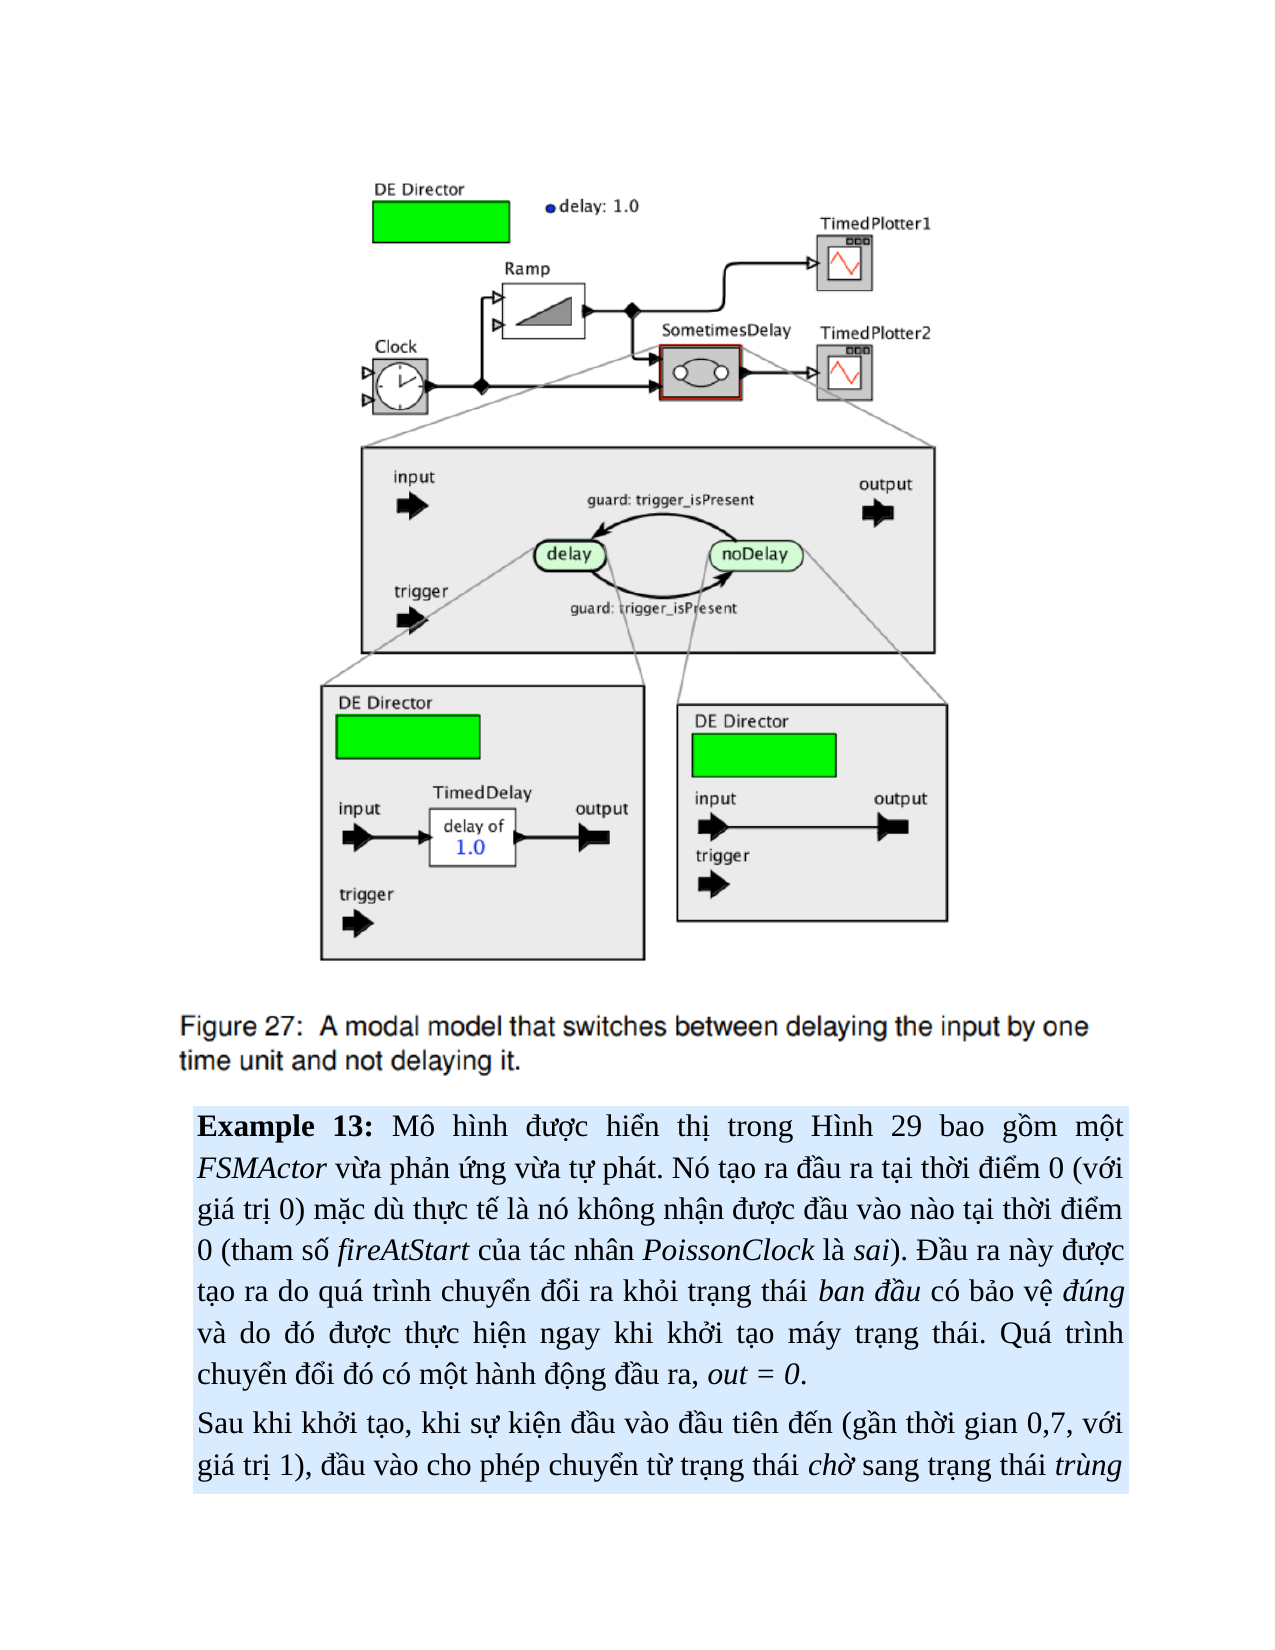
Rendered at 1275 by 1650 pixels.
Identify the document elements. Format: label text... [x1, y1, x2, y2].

picture [150, 150, 1125, 1087]
text Example 13: Mô hình được hiển thị trong Hình 29 bao gồm một FSMActor vừa phản ứng vừa tự phát. Nó tạo ra đầu ra tại thời điểm 0 (với giá trị 0) mặc dù thực tế là nó không nhận được đầu vào nào tại thời điểm 0 (tham số fireAtStart của tác nhân PoissonClock là sai). Đầu ra này được tạo ra do quá trình chuyển đổi ra khỏi trạng thái ban đầu có bảo vệ đúng và do đó được thực hiện ngay khi khởi tạo máy trạng thái. Quá trình chuyển đổi đó có một hành động đầu ra, out = 0. [195, 1108, 1127, 1391]
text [195, 1403, 1127, 1492]
